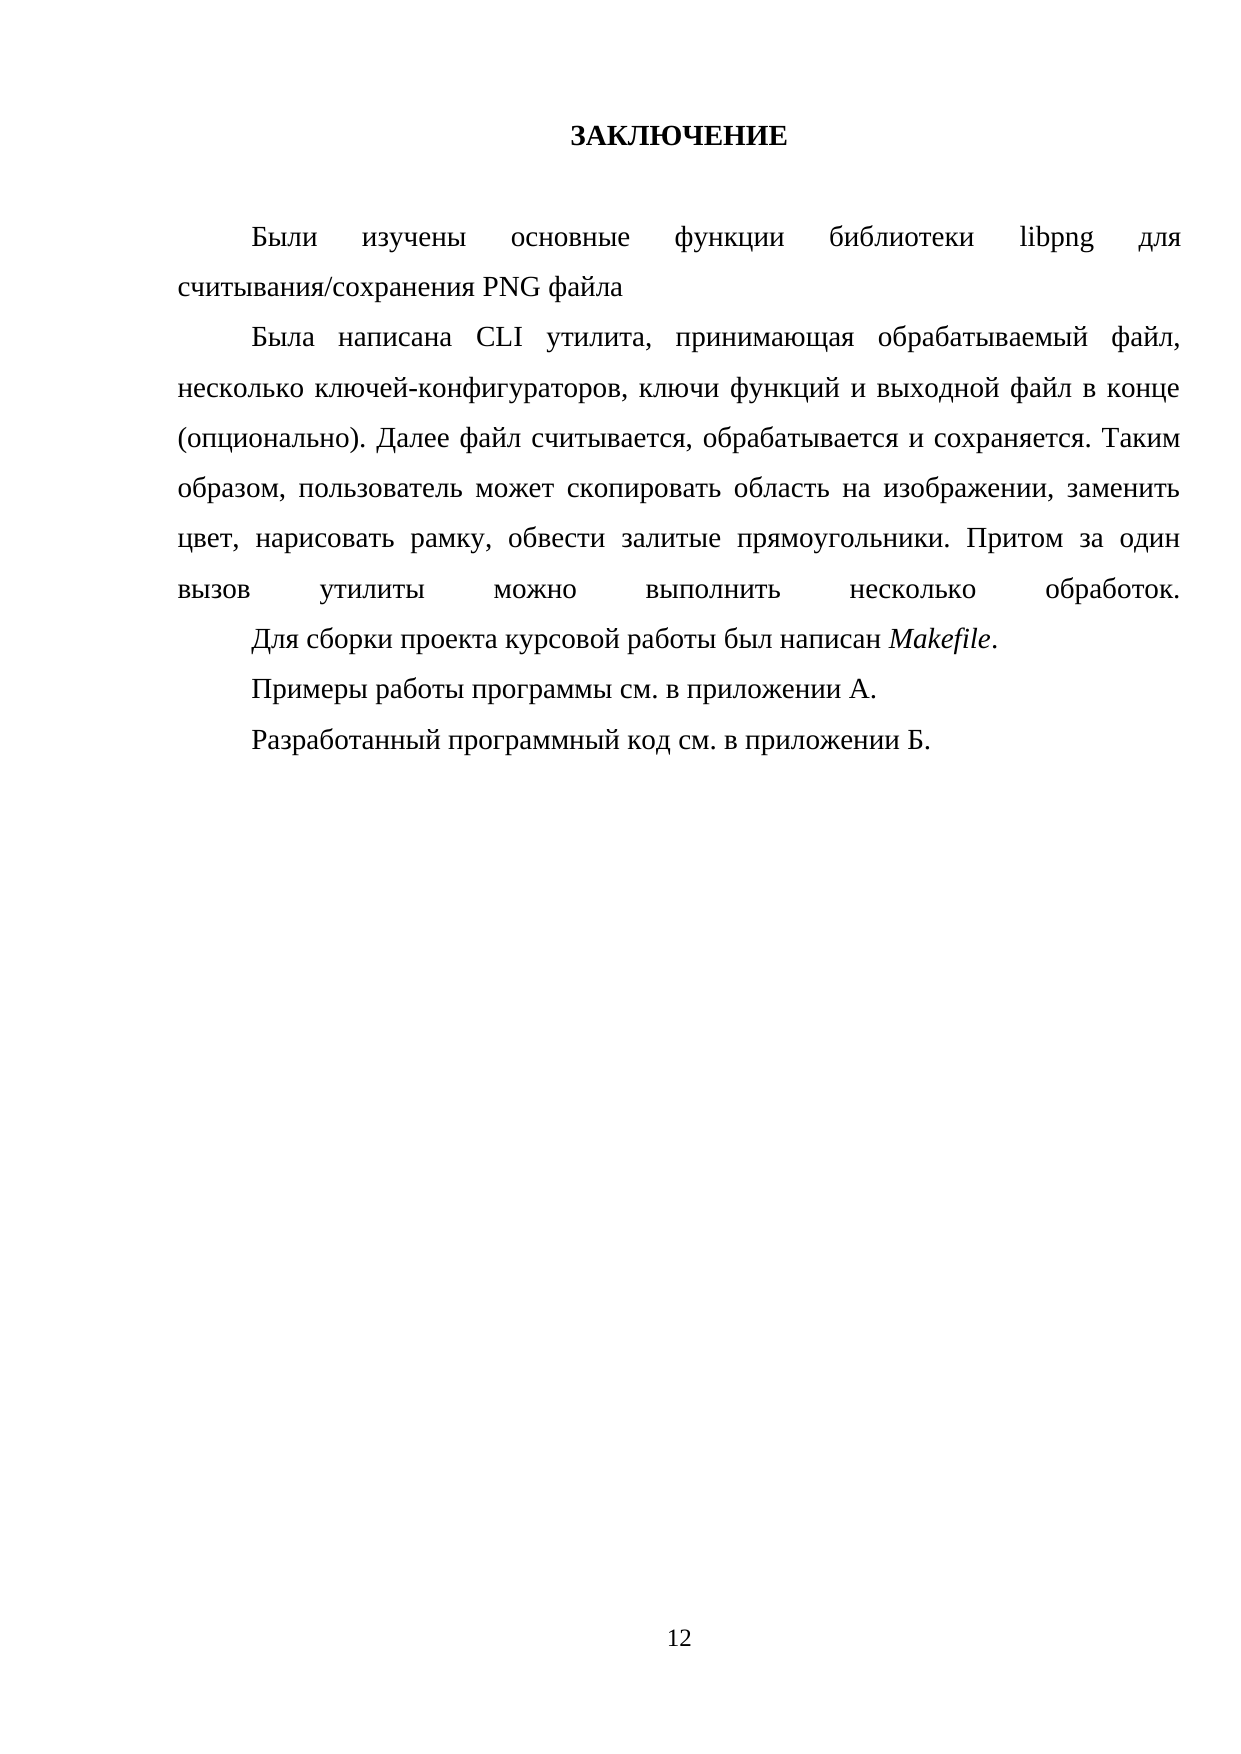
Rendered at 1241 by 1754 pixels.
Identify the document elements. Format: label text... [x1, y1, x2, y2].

text Разработанный программный код см. в приложении Б. [177, 722, 1181, 755]
text Примеры работы программы см. в приложении А. [177, 672, 1181, 705]
text Была написана CLI утилита, принимающая обрабатываемый файл, несколько ключей-конфигураторов, ключи функций и выходной файл в конце (опционально). Далее файл считывается, обрабатывается и сохраняется. Таким образом, пользователь может скопировать область на изображении, заменить цвет, нарисовать рамку, обвести залитые прямоугольники. Притом за один вызов утилиты можно выполнить несколько обработок. Для сборки проекта курсовой работы был написан Makefile. [177, 319, 1181, 655]
text заключение [177, 118, 1181, 152]
text Были изучены основные функции библиотеки libpng для считывания/сохранения PNG файла [177, 219, 1181, 303]
